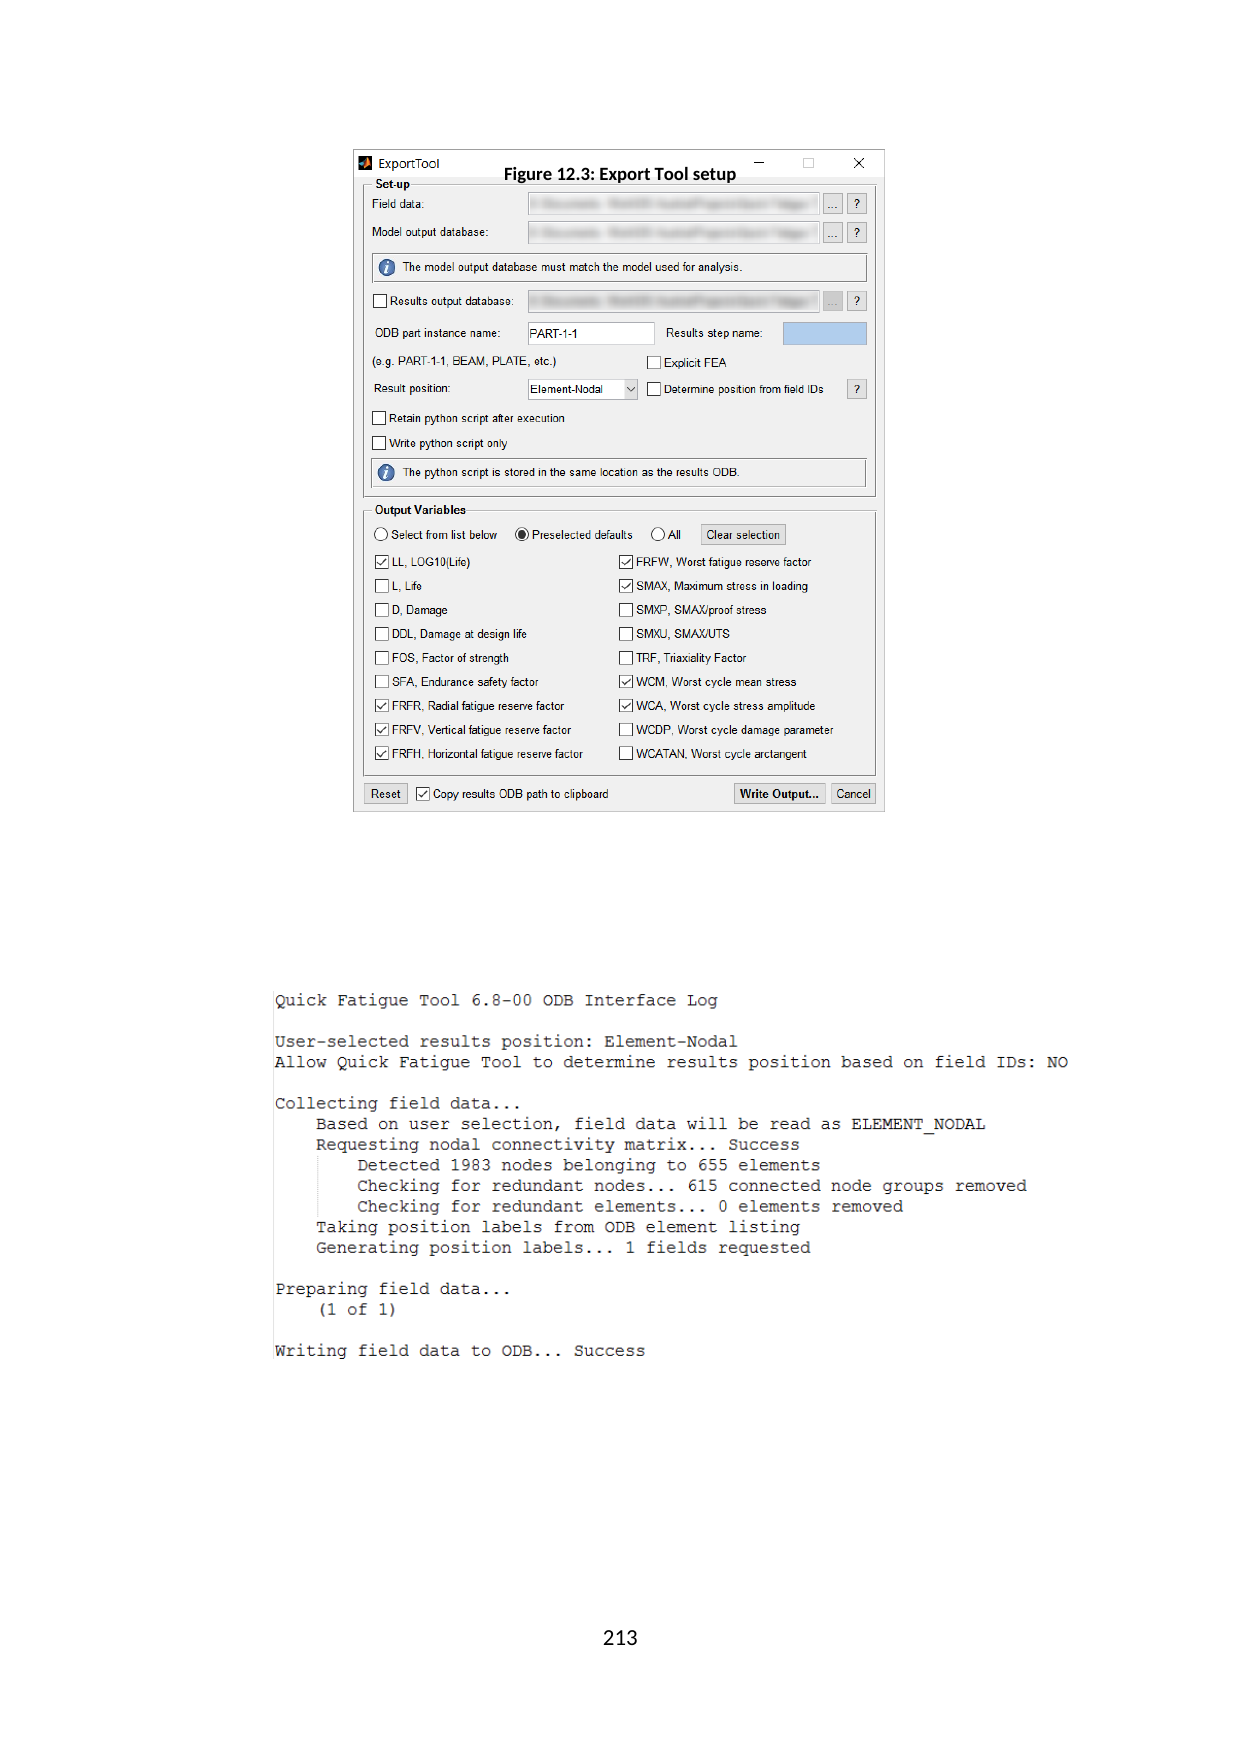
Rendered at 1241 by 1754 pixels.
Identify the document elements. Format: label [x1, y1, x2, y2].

picture [353, 149, 885, 812]
picture [273, 991, 1072, 1359]
